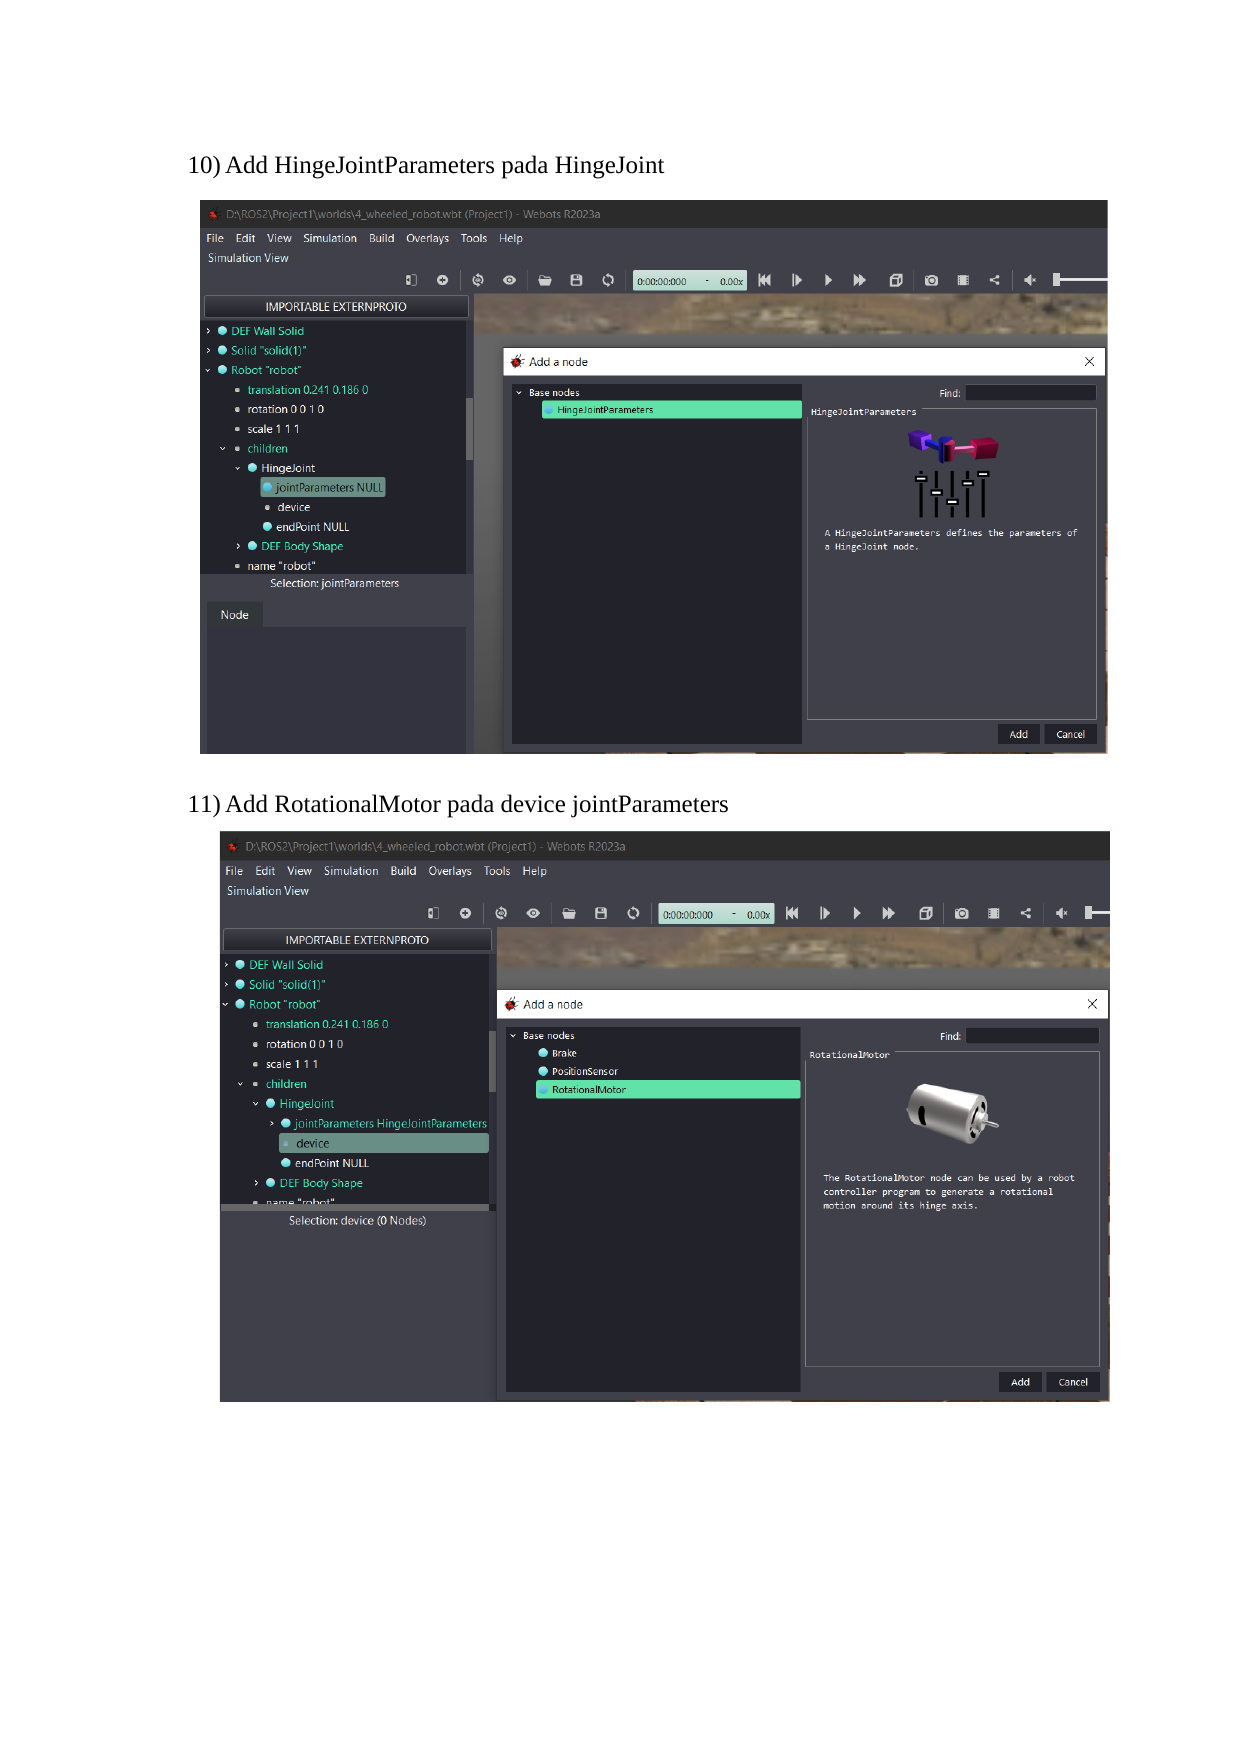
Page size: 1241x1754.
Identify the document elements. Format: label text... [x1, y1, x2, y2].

list Add RotationalMotor pada device jointParameters [187, 789, 1090, 817]
picture [200, 200, 1108, 754]
list Add HingeJointParameters pada HingeJoint [187, 150, 1090, 179]
picture [219, 831, 1110, 1402]
